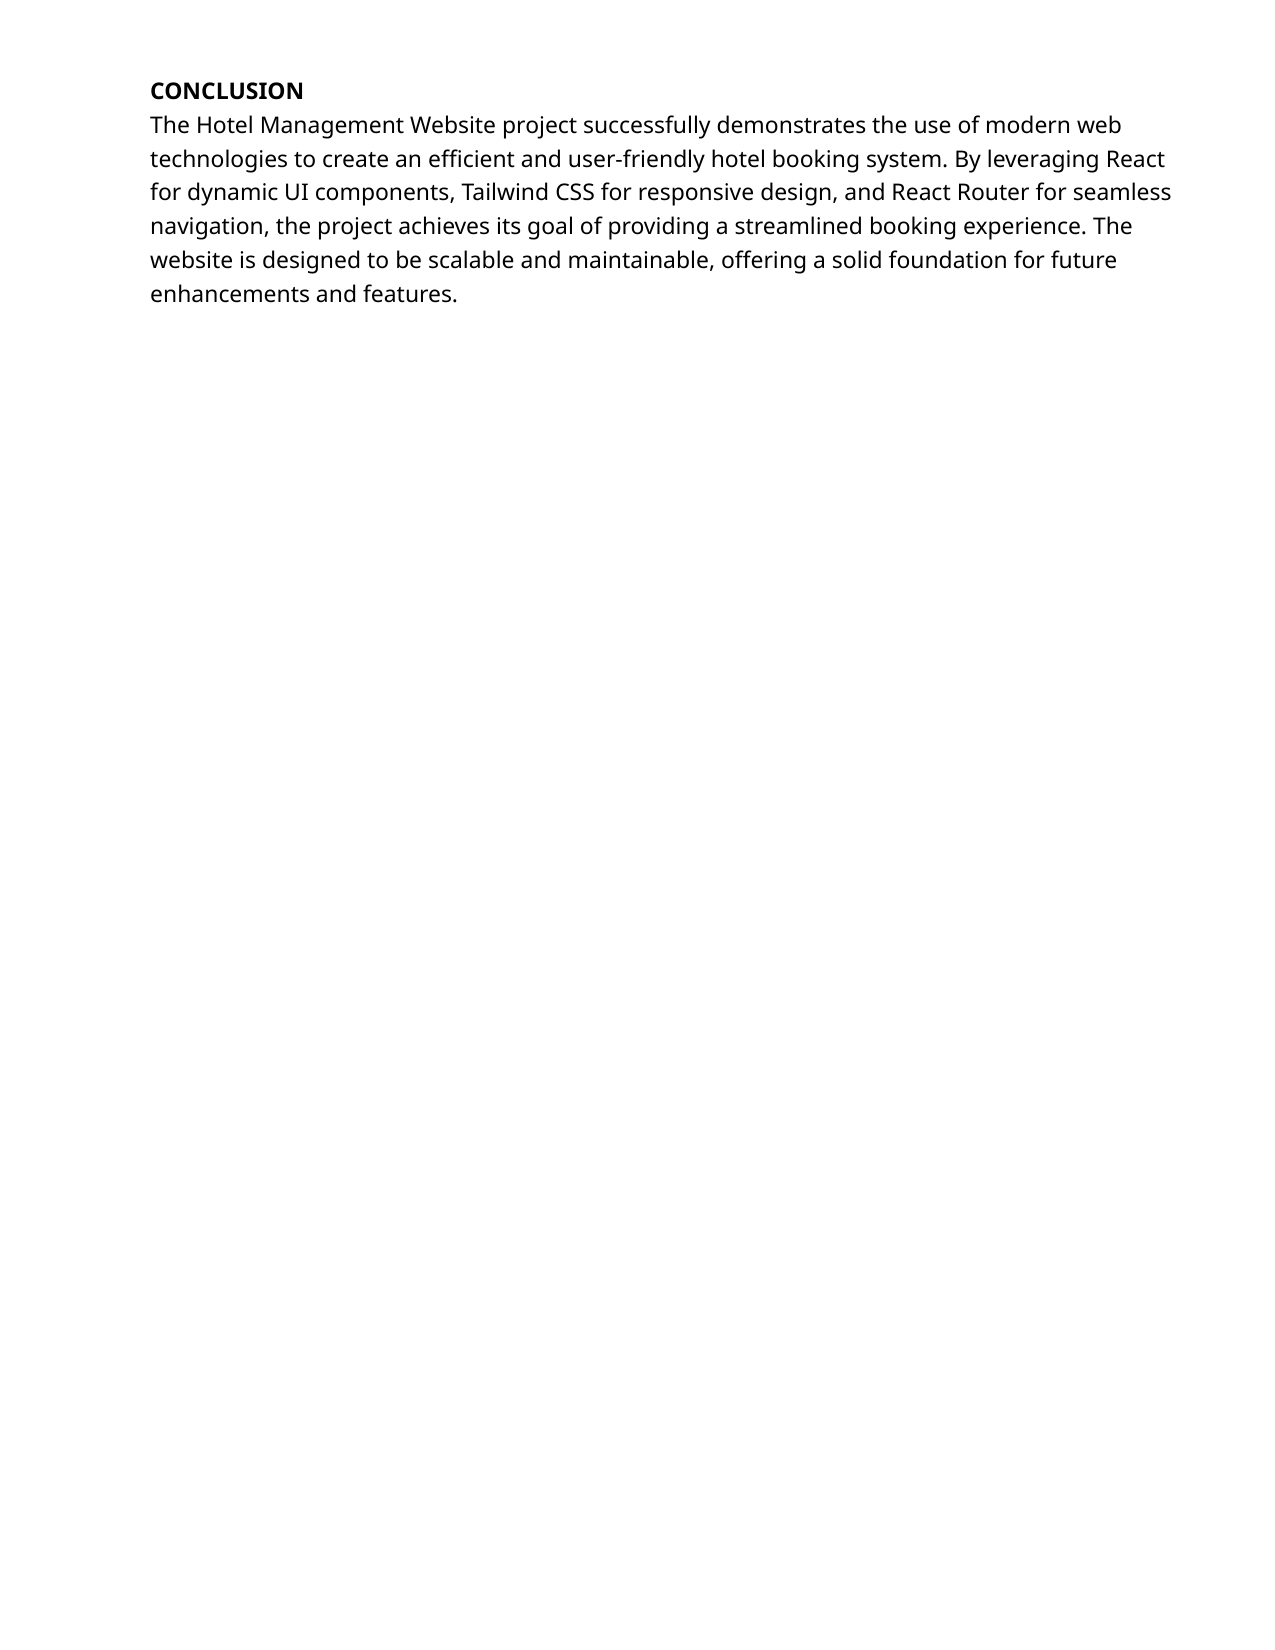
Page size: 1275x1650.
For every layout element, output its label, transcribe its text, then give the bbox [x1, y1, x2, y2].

text CONCLUSION The Hotel Management Website project successfully demonstrates the use of modern web technologies to create an efficient and user-friendly hotel booking system. By leveraging React for dynamic UI components, Tailwind CSS for responsive design, and React Router for seamless navigation, the project achieves its goal of providing a streamlined booking experience. The website is designed to be scalable and maintainable, offering a solid foundation for future enhancements and features. [150, 75, 1200, 309]
